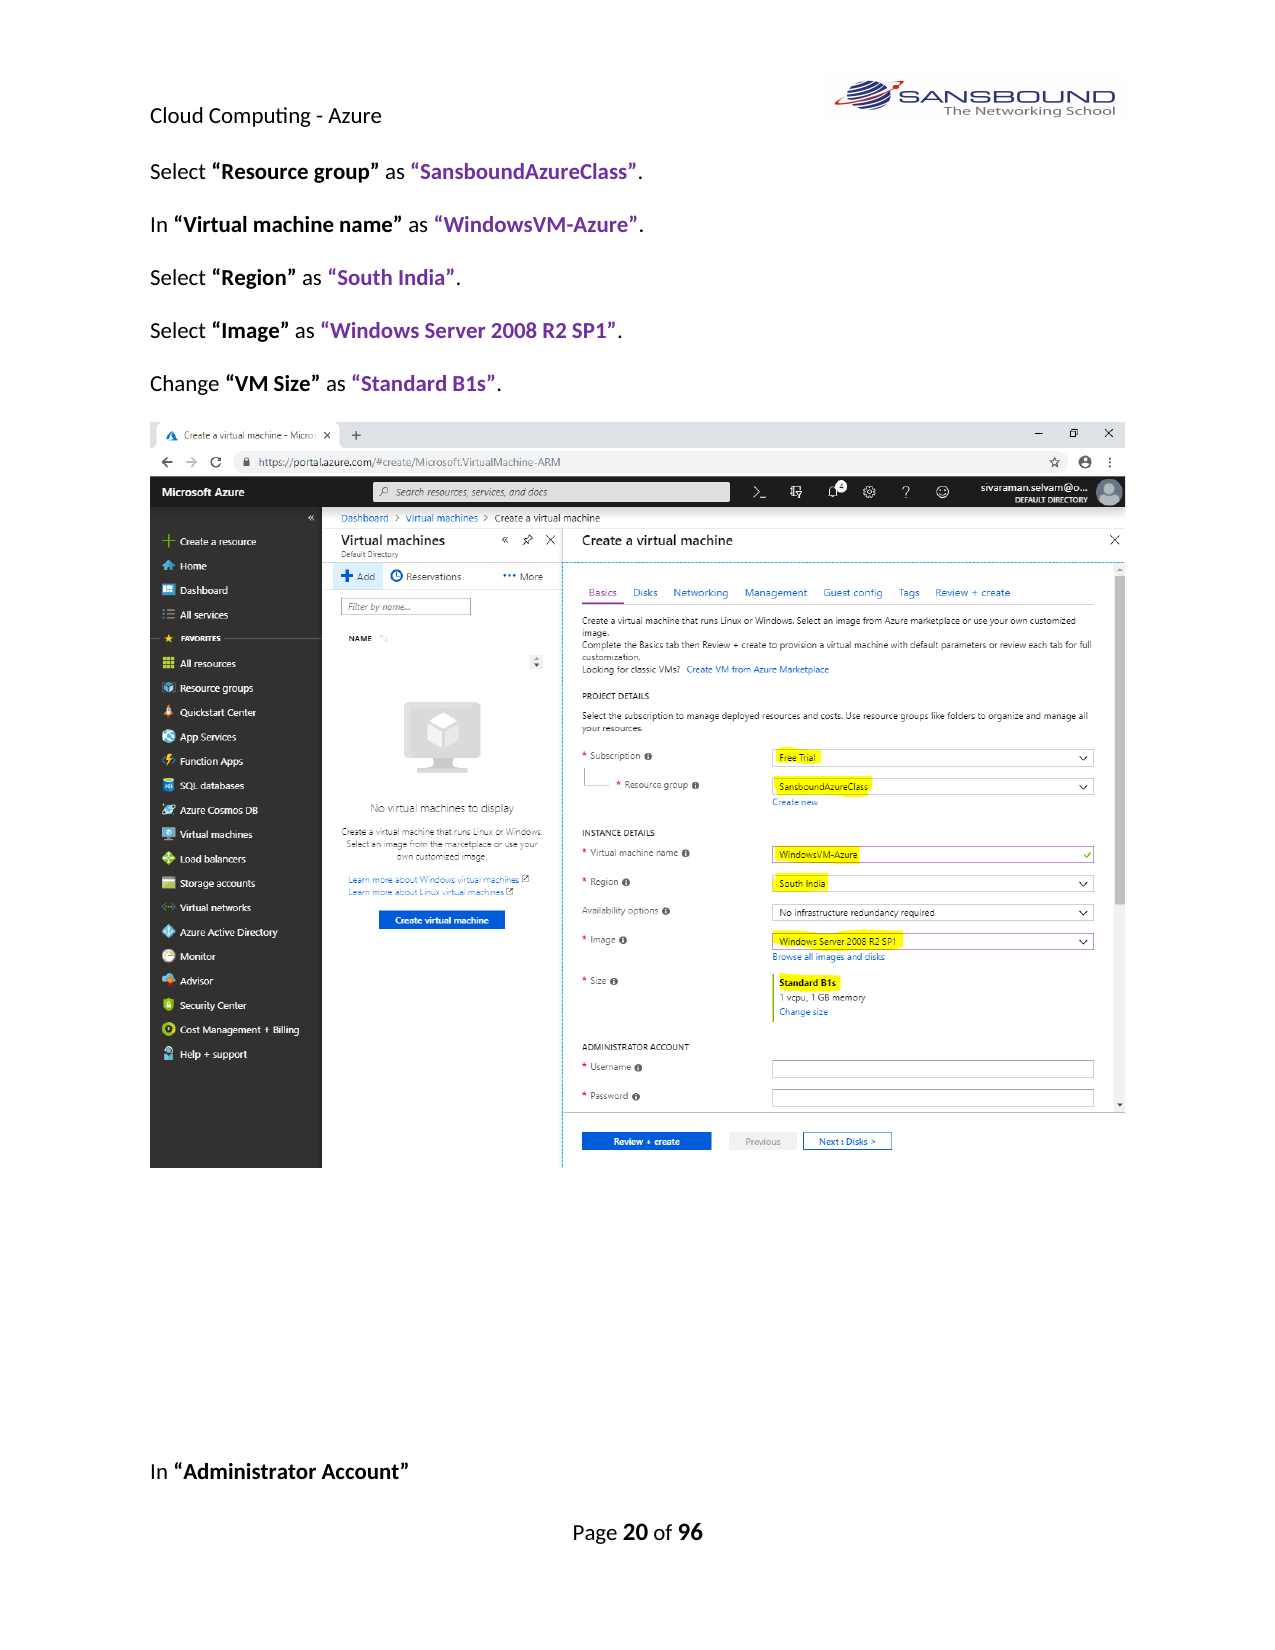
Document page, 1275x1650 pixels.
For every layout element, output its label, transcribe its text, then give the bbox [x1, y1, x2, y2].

text In “Administrator Account” [150, 1457, 1125, 1485]
picture [150, 422, 1125, 1168]
text Select “Resource group” as “SansboundAzureClass”. [150, 157, 1125, 185]
text In “Virtual machine name” as “WindowsVM-Azure”. [150, 210, 1125, 238]
text Select “Image” as “Windows Server 2008 R2 SP1”. [150, 316, 1125, 344]
text Select “Region” as “South India”. [150, 263, 1125, 291]
text Change “VM Size” as “Standard B1s”. [150, 369, 1125, 397]
picture [823, 75, 1125, 124]
